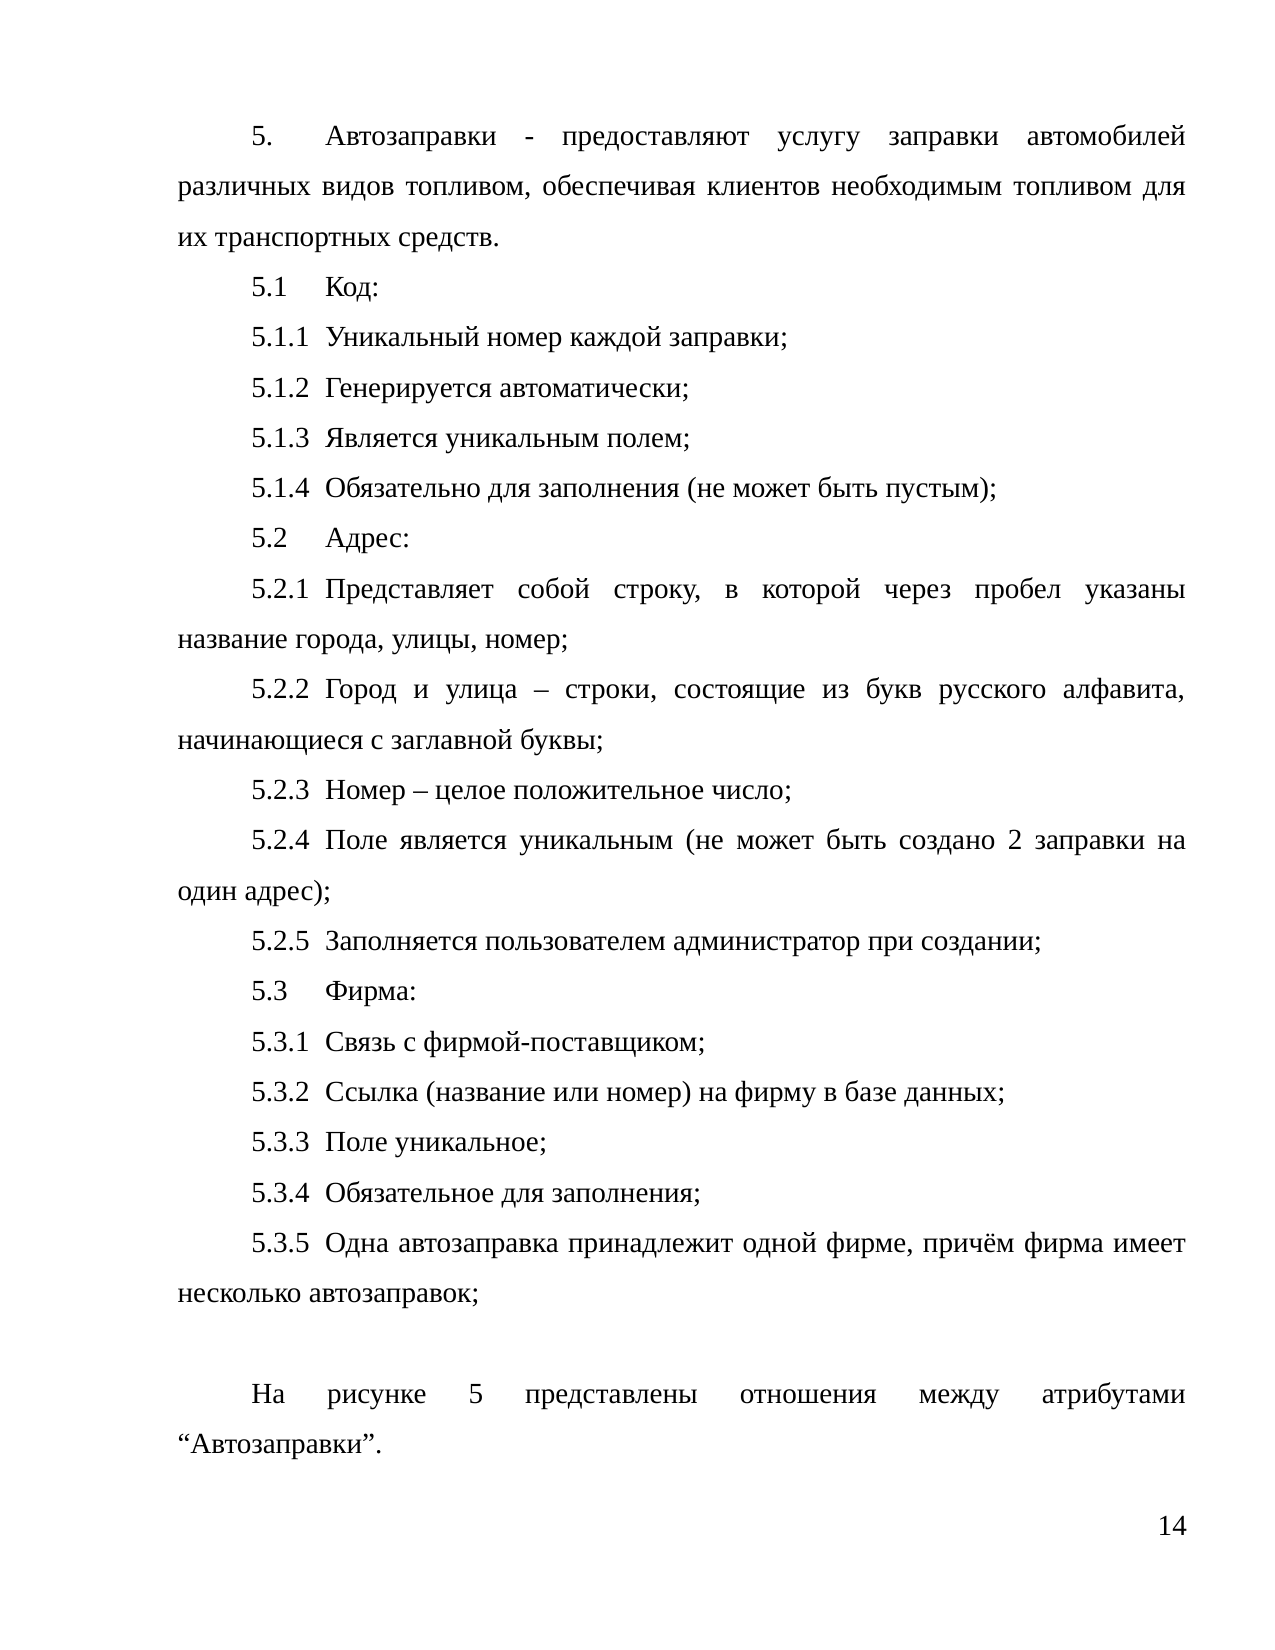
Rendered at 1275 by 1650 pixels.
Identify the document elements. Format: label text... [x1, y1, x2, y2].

list Код: [177, 269, 1186, 303]
list Заполняется пользователем администратор при создании; [177, 923, 1186, 957]
list Обязательное для заполнения; [177, 1175, 1186, 1208]
list Ссылка (название или номер) на фирму в базе данных; [177, 1074, 1186, 1108]
text На рисунке 5 представлены отношения между атрибутами “Автозаправки”. [177, 1376, 1186, 1460]
list Автозаправки - предоставляют услугу заправки автомобилей различных видов топливом, обеспечивая клиентов необходимым топливом для их транспортных средств. [177, 118, 1186, 252]
list Адрес: [177, 521, 1186, 554]
list Номер – целое положительное число; [177, 772, 1186, 806]
list Представляет собой строку, в которой через пробел указаны название города, улицы, номер; [177, 571, 1186, 655]
list Связь с фирмой-поставщиком; [177, 1024, 1186, 1057]
list Уникальный номер каждой заправки; [177, 319, 1186, 353]
list Генерируется автоматически; [177, 370, 1186, 403]
list Обязательно для заполнения (не может быть пустым); [177, 470, 1186, 504]
list Поле уникальное; [177, 1124, 1186, 1158]
list Город и улица – строки, состоящие из букв русского алфавита, начинающиеся с заглавной буквы; [177, 672, 1186, 755]
list Фирма: [177, 973, 1186, 1007]
list Поле является уникальным (не может быть создано 2 заправки на один адрес); [177, 822, 1186, 906]
list Одна автозаправка принадлежит одной фирме, причём фирма имеет несколько автозаправок; [177, 1225, 1186, 1309]
list Является уникальным полем; [177, 420, 1186, 453]
